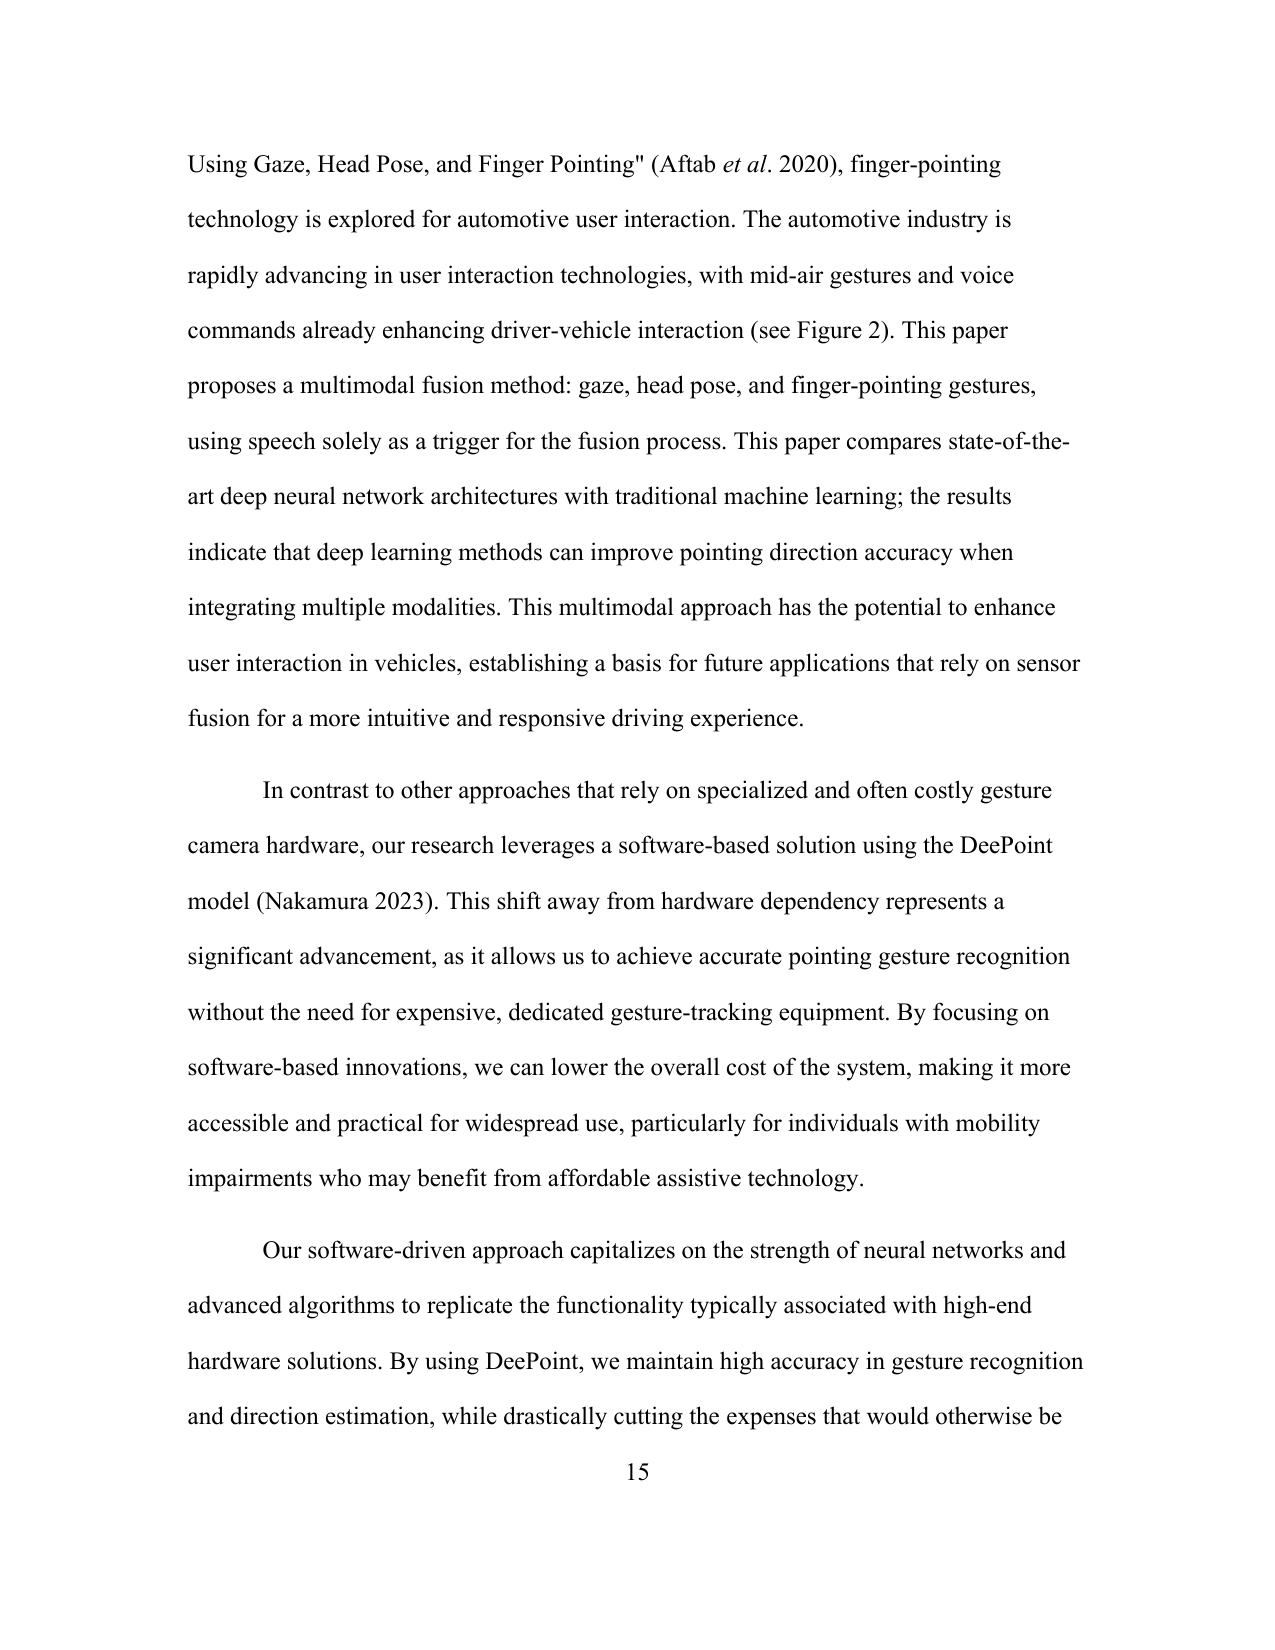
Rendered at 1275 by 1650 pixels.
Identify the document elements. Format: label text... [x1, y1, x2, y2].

text In contrast to other approaches that rely on specialized and often costly gesture camera hardware, our research leverages a software-based solution using the DeePoint model (Nakamura 2023). This shift away from hardware dependency represents a significant advancement, as it allows us to achieve accurate pointing gesture recognition without the need for expensive, dedicated gesture-tracking equipment. By focusing on software-based innovations, we can lower the overall cost of the system, making it more accessible and practical for widespread use, particularly for individuals with mobility impairments who may benefit from affordable assistive technology. [187, 776, 1087, 1192]
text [187, 1236, 1087, 1430]
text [187, 150, 1087, 732]
